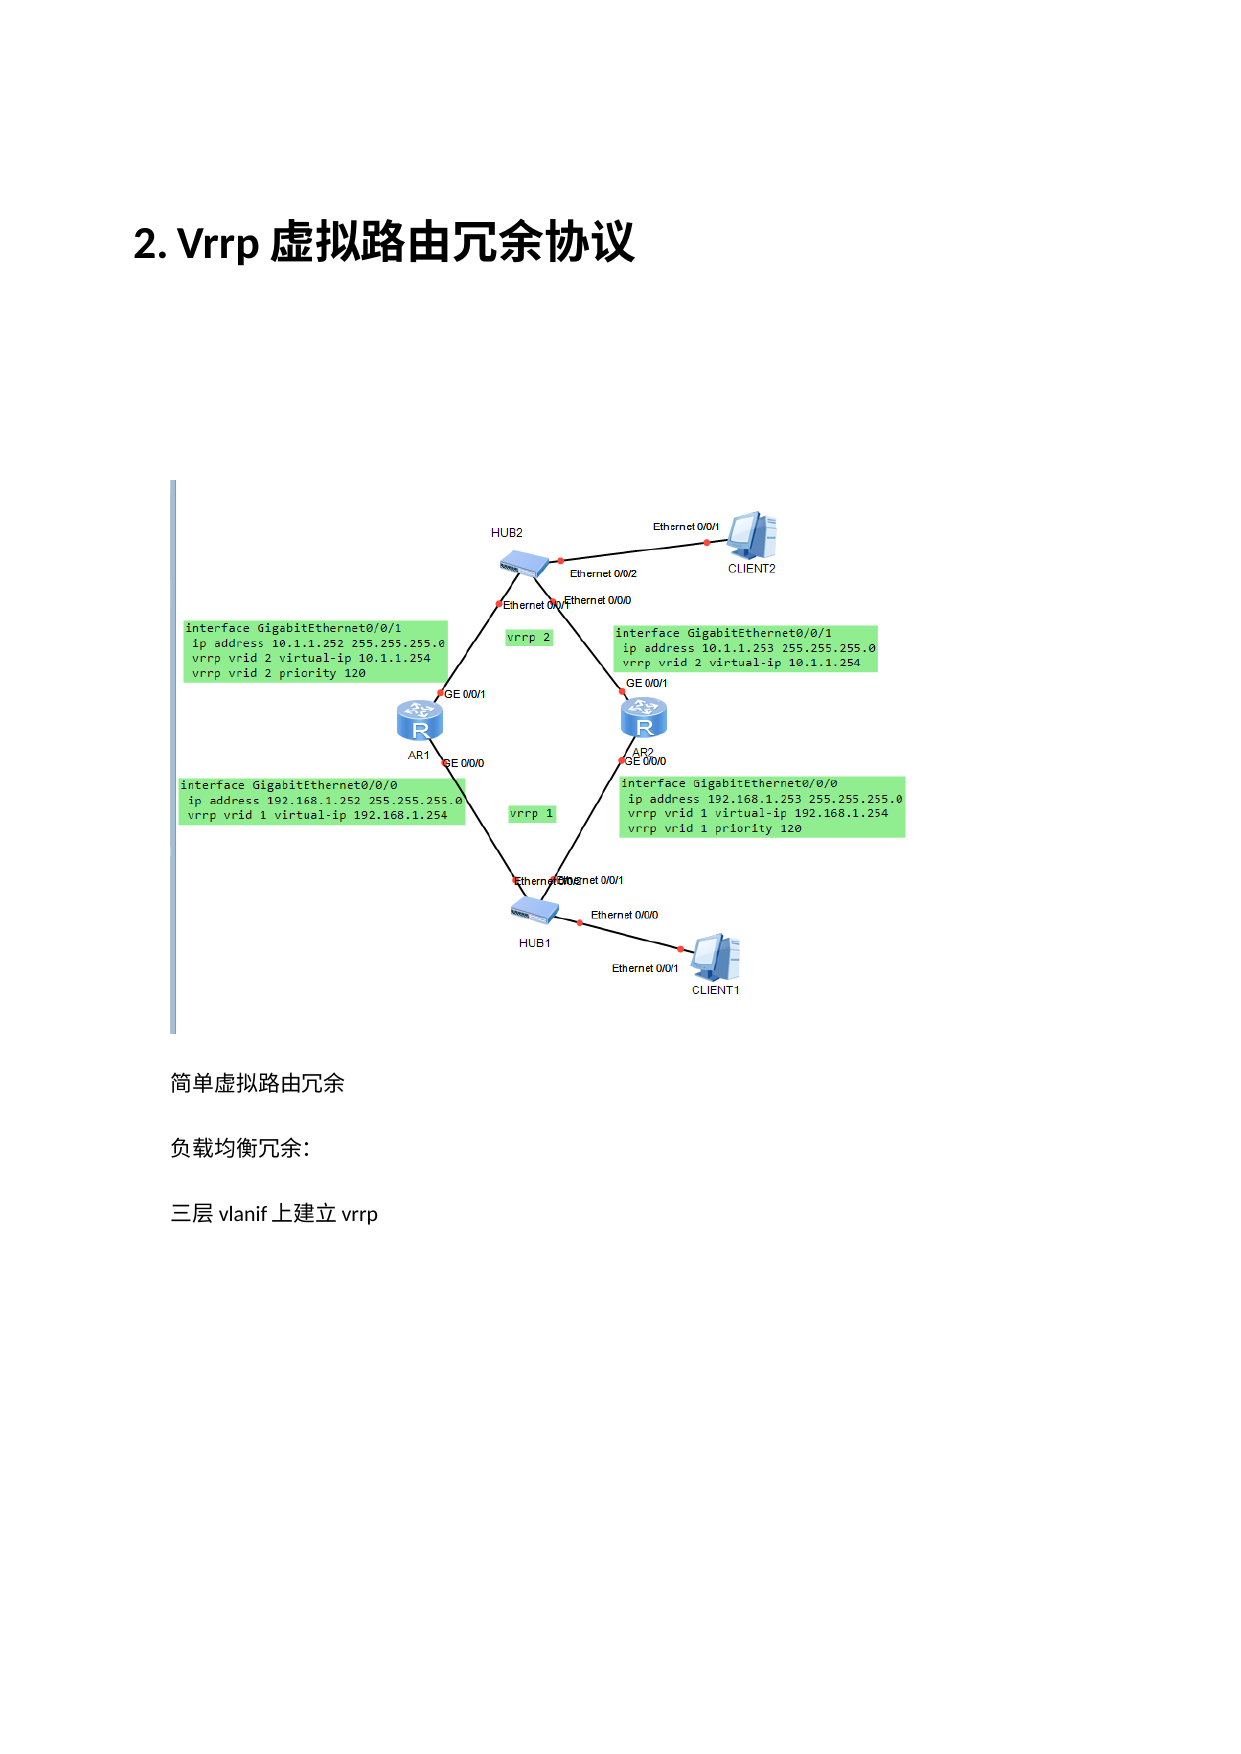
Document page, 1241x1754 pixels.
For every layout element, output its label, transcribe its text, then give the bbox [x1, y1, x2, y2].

subtitle Vrrp虚拟路由冗余协议 [133, 190, 1122, 287]
text 简单虚拟路由冗余 [170, 1065, 1122, 1098]
text 负载均衡冗余： [170, 1130, 1122, 1163]
picture [170, 480, 1036, 1034]
text 三层vlanif上建立vrrp [170, 1195, 1122, 1228]
